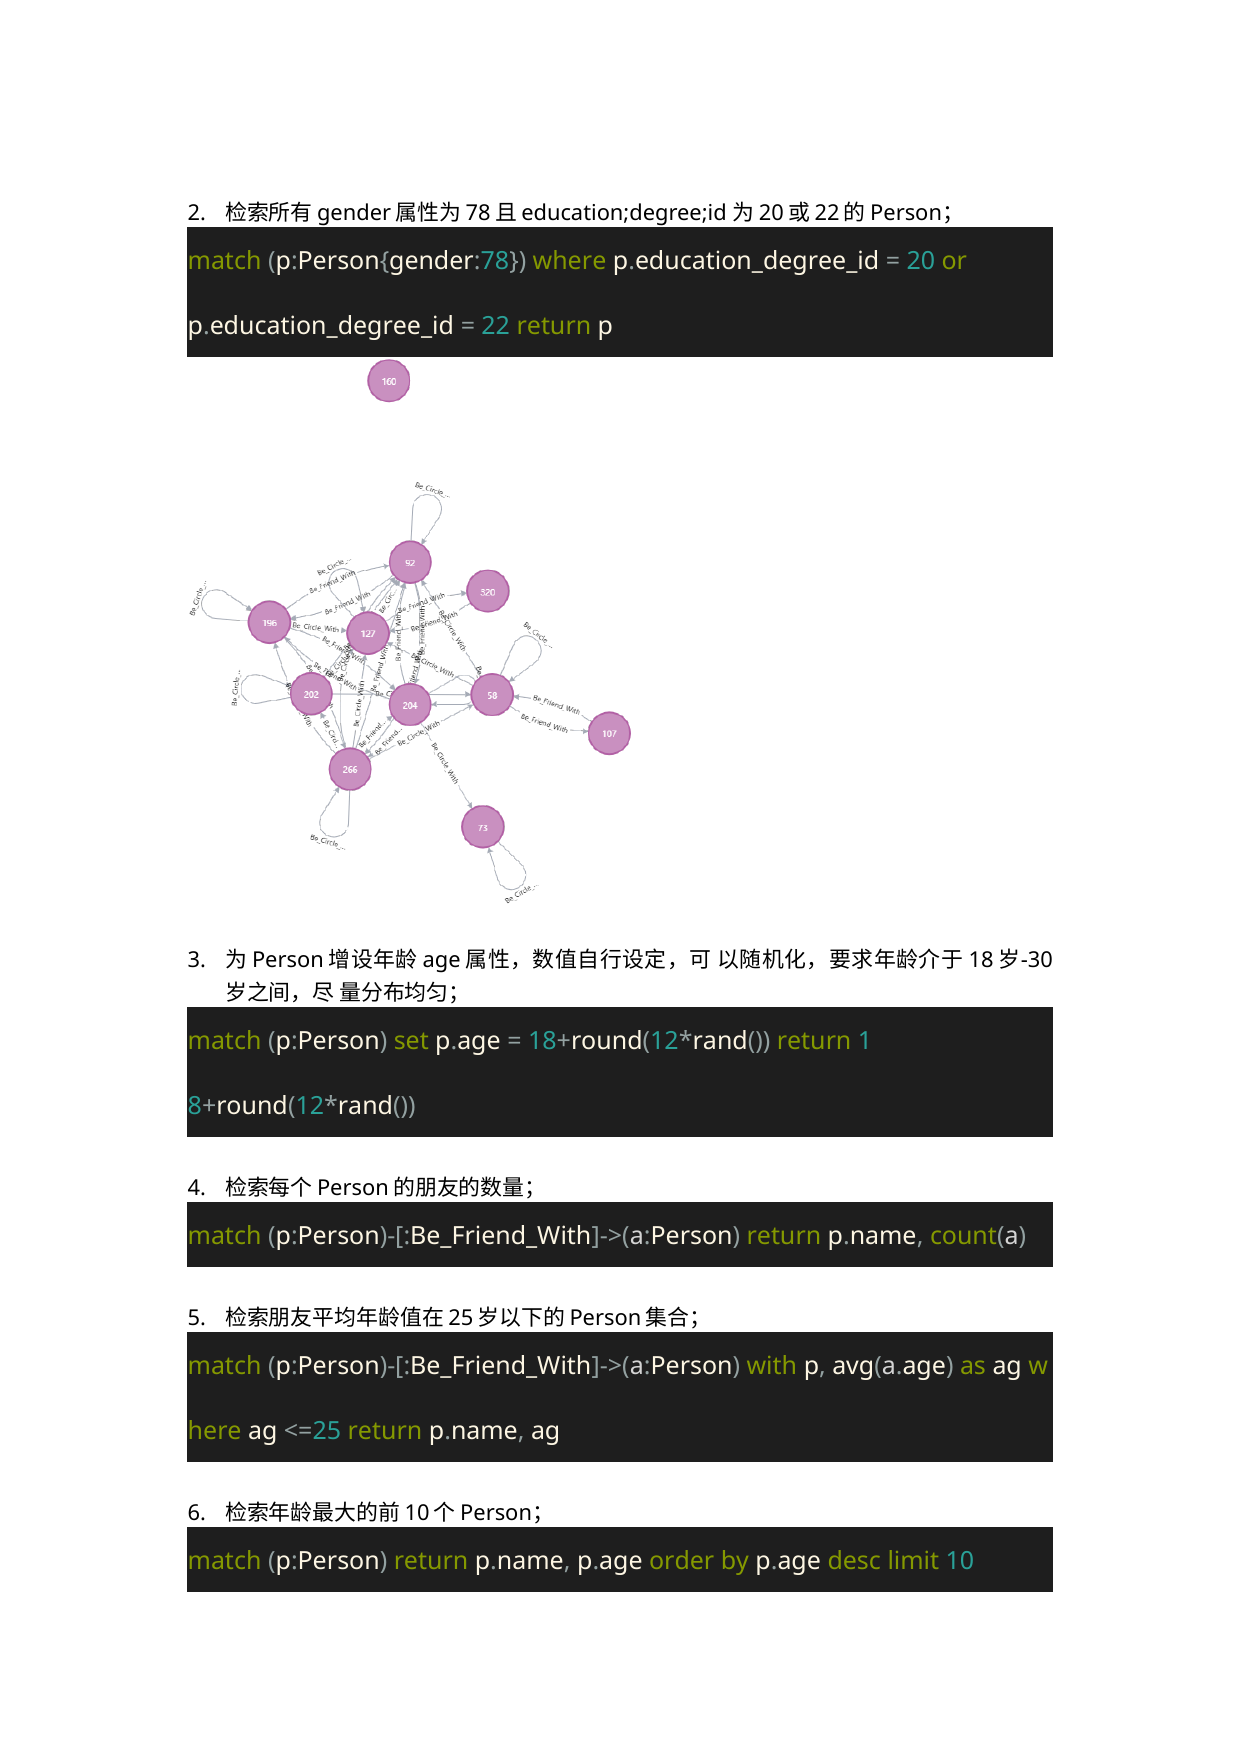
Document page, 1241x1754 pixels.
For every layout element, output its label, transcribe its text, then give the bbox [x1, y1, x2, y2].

text match (p:Person{gender:78}) where p.education_degree_id = 20 or p.education_degree_id = 22 return p [187, 227, 1053, 357]
text match (p:Person)-[:Be_Friend_With]->(a:Person) return p.name, count(a) [187, 1202, 1053, 1267]
list 检索每个Person的朋友的数量； [187, 1169, 1053, 1202]
list 为Person增设年龄age属性，数值自行设定，可 以随机化，要求年龄介于18岁-30岁之间，尽 量分布均匀； [187, 942, 1053, 1007]
list 检索年龄最大的前10个Person； [187, 1494, 1053, 1527]
list 检索朋友平均年龄值在25岁以下的Person集合； [187, 1299, 1053, 1332]
text match (p:Person) set p.age = 18+round(12*rand()) return 18+round(12*rand()) [187, 1007, 1053, 1137]
list 检索所有gender属性为78且education;degree;id 为20或22的Person； [187, 194, 1053, 227]
picture [187, 357, 633, 906]
text match (p:Person)-[:Be_Friend_With]->(a:Person) with p, avg(a.age) as ag where ag <=25 return p.name, ag [187, 1332, 1053, 1462]
text match (p:Person) return p.name, p.age order by p.age desc limit 10 [187, 1527, 1053, 1592]
